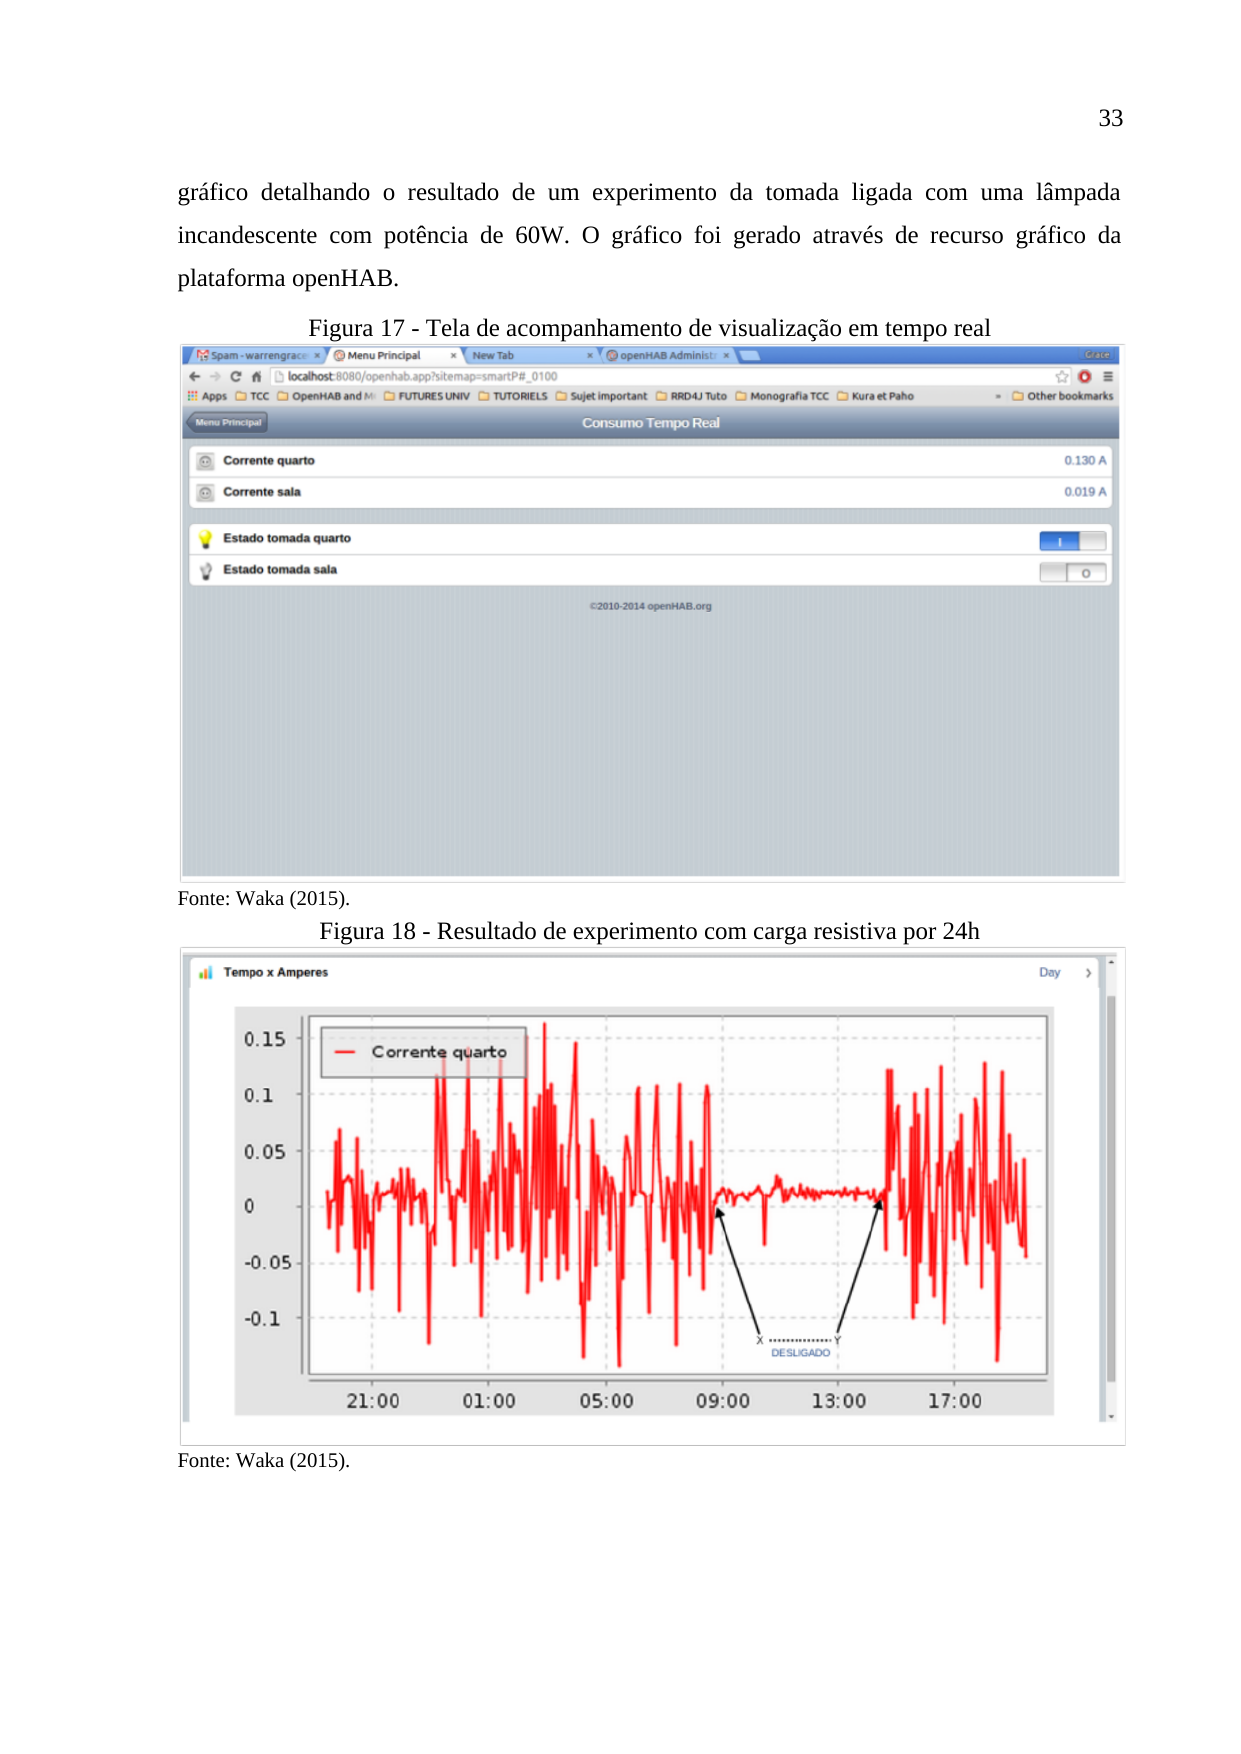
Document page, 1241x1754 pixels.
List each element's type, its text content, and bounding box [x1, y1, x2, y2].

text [177, 177, 1122, 292]
text Figura - Resultado de experimento com carga resistiva por 24h [177, 916, 1122, 944]
text Figura - Tela de acompanhamento de visualização em tempo real [177, 313, 1122, 342]
picture [183, 950, 1124, 1444]
picture [183, 347, 1123, 880]
